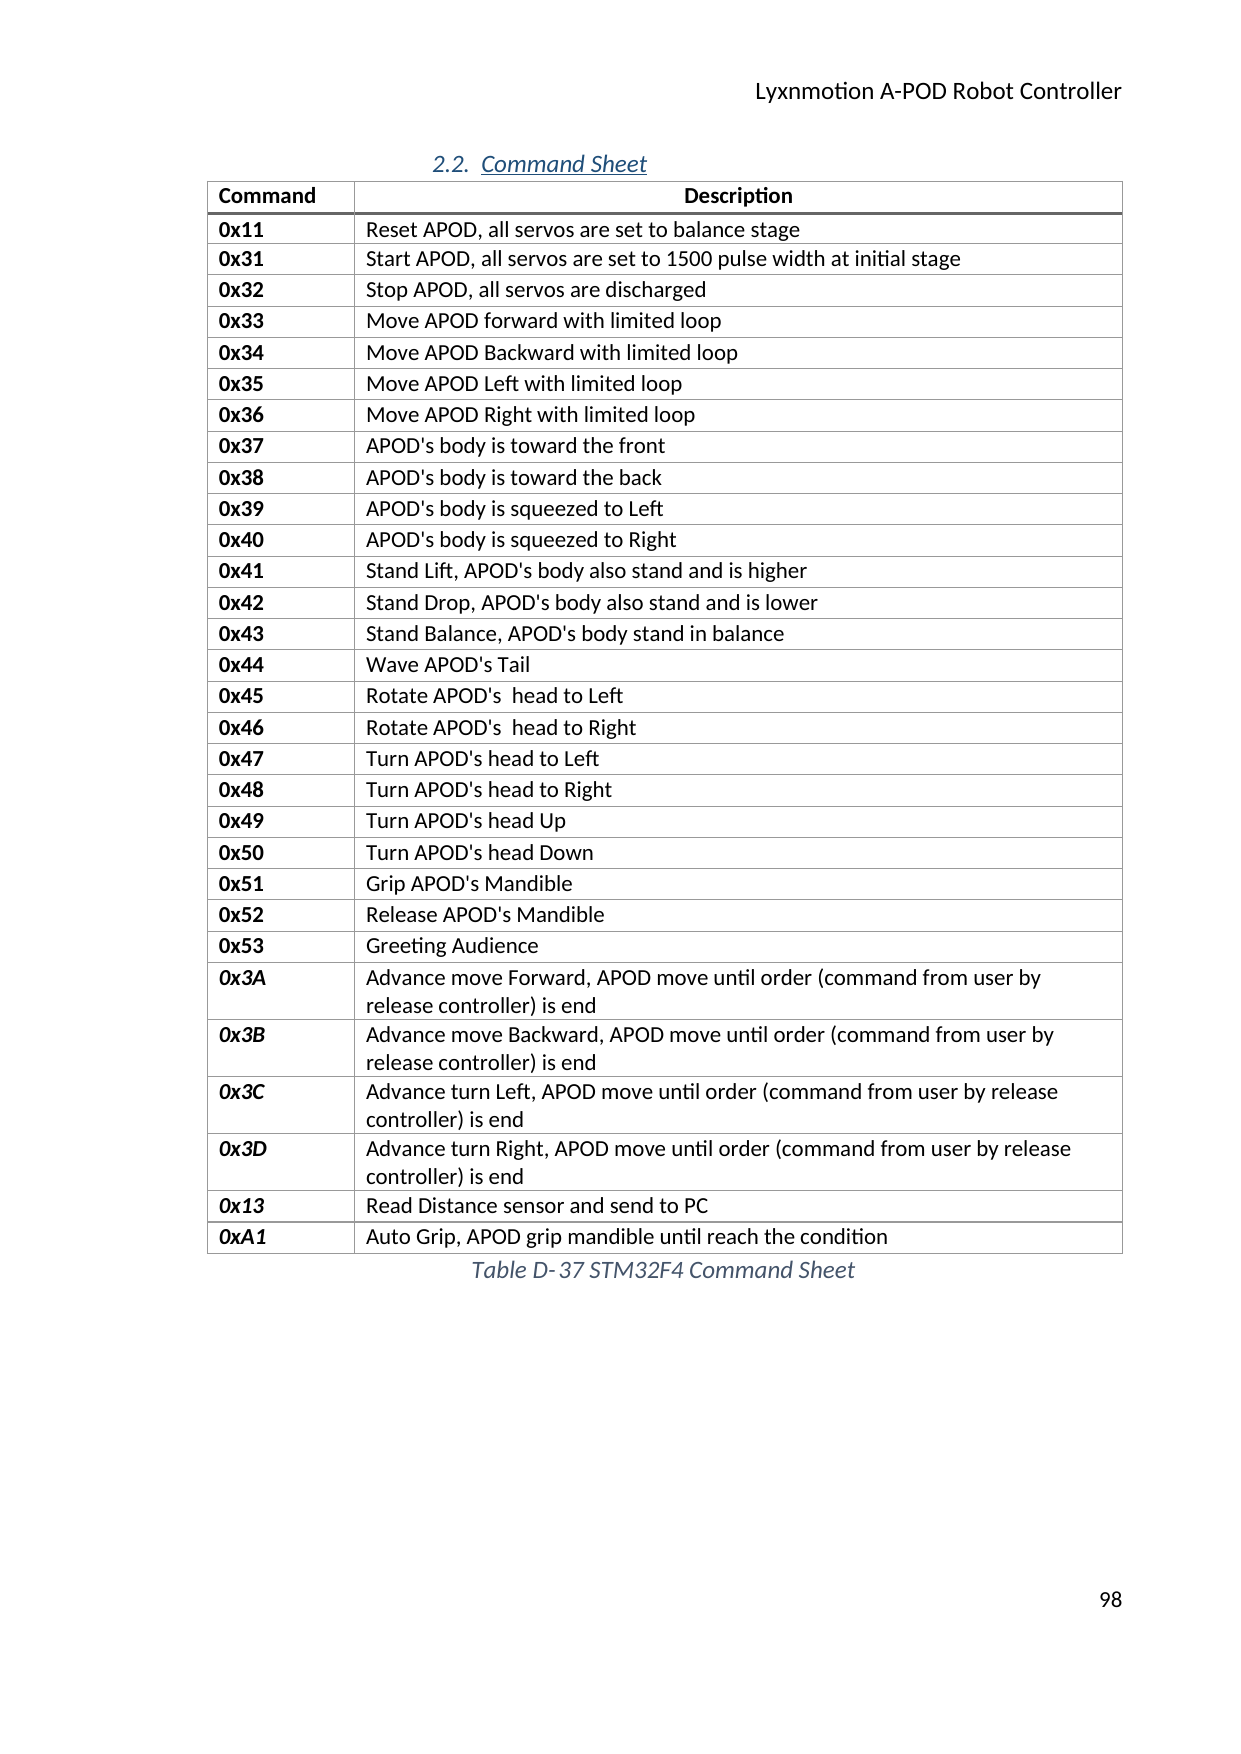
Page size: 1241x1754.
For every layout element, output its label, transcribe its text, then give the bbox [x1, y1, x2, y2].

table_cell Start APOD, all servos are set to 1500 pulse width at initial stage [355, 244, 1122, 274]
table_cell 0x13 [208, 1191, 354, 1221]
table_cell Read Distance sensor and send to PC [355, 1191, 1122, 1221]
table_cell Turn APOD's head to Left [355, 744, 1122, 774]
table_cell Rotate APOD's head to Left [355, 682, 1122, 712]
table_cell 0x45 [208, 682, 354, 712]
table_cell Wave APOD's Tail [355, 650, 1122, 681]
table_cell Rotate APOD's head to Right [355, 713, 1122, 743]
table_cell 0x46 [208, 713, 354, 743]
table_cell Advance move Forward, APOD move until order (command from user by release controller) is end [355, 963, 1122, 1019]
table_cell 0x41 [208, 557, 354, 587]
table_cell Turn APOD's head Down [355, 838, 1122, 868]
table_cell Move APOD Backward with limited loop [355, 338, 1122, 368]
table_cell 0x3D [208, 1134, 354, 1190]
table_cell 0x43 [208, 619, 354, 649]
subtitle Command Sheet [432, 148, 1122, 178]
table_cell Greeting Audience [355, 932, 1122, 962]
table_cell 0x51 [208, 869, 354, 899]
table_cell 0x49 [208, 807, 354, 837]
table_cell Grip APOD's Mandible [355, 869, 1122, 899]
table_cell APOD's body is squeezed to Left [355, 494, 1122, 524]
table_cell Reset APOD, all servos are set to balance stage [355, 215, 1122, 243]
table_cell 0x52 [208, 900, 354, 931]
table_cell 0x34 [208, 338, 354, 368]
table_cell Move APOD Right with limited loop [355, 400, 1122, 431]
table_cell Advance move Backward, APOD move until order (command from user by release controller) is end [355, 1020, 1122, 1076]
table_cell Stand Drop, APOD's body also stand and is lower [355, 588, 1122, 618]
table_cell 0x31 [208, 244, 354, 274]
table_cell Advance turn Left, APOD move until order (command from user by release controller) is end [355, 1077, 1122, 1133]
table_cell 0x35 [208, 369, 354, 399]
table_cell 0x39 [208, 494, 354, 524]
table_cell Turn APOD's head Up [355, 807, 1122, 837]
table_cell 0x33 [208, 307, 354, 337]
table_cell Auto Grip, APOD grip mandible until reach the condition [355, 1223, 1122, 1253]
table_cell 0x47 [208, 744, 354, 774]
table_cell 0x53 [208, 932, 354, 962]
table_cell 0x50 [208, 838, 354, 868]
table_cell 0x3B [208, 1020, 354, 1076]
table_cell Stand Lift, APOD's body also stand and is higher [355, 557, 1122, 587]
table_cell 0x11 [208, 215, 354, 243]
table_cell APOD's body is squeezed to Right [355, 525, 1122, 556]
table_cell 0x40 [208, 525, 354, 556]
table_cell 0x37 [208, 432, 354, 462]
table_cell Move APOD Left with limited loop [355, 369, 1122, 399]
table_cell 0x32 [208, 275, 354, 306]
table_cell 0x44 [208, 650, 354, 681]
table_header Description [355, 182, 1122, 212]
table_cell 0x36 [208, 400, 354, 431]
table_cell 0x38 [208, 463, 354, 493]
table_cell 0x3C [208, 1077, 354, 1133]
table_cell Stop APOD, all servos are discharged [355, 275, 1122, 306]
table_cell APOD's body is toward the back [355, 463, 1122, 493]
table_header Command [208, 182, 354, 212]
table_cell 0x48 [208, 775, 354, 806]
table_cell Release APOD's Mandible [355, 900, 1122, 931]
table_cell Turn APOD's head to Right [355, 775, 1122, 806]
table_cell 0x3A [208, 963, 354, 1019]
table_cell Move APOD forward with limited loop [355, 307, 1122, 337]
table_cell APOD's body is toward the front [355, 432, 1122, 462]
table_cell 0xA1 [208, 1223, 354, 1253]
table_cell Advance turn Right, APOD move until order (command from user by release controller) is end [355, 1134, 1122, 1190]
table_cell 0x42 [208, 588, 354, 618]
table_cell Stand Balance, APOD's body stand in balance [355, 619, 1122, 649]
